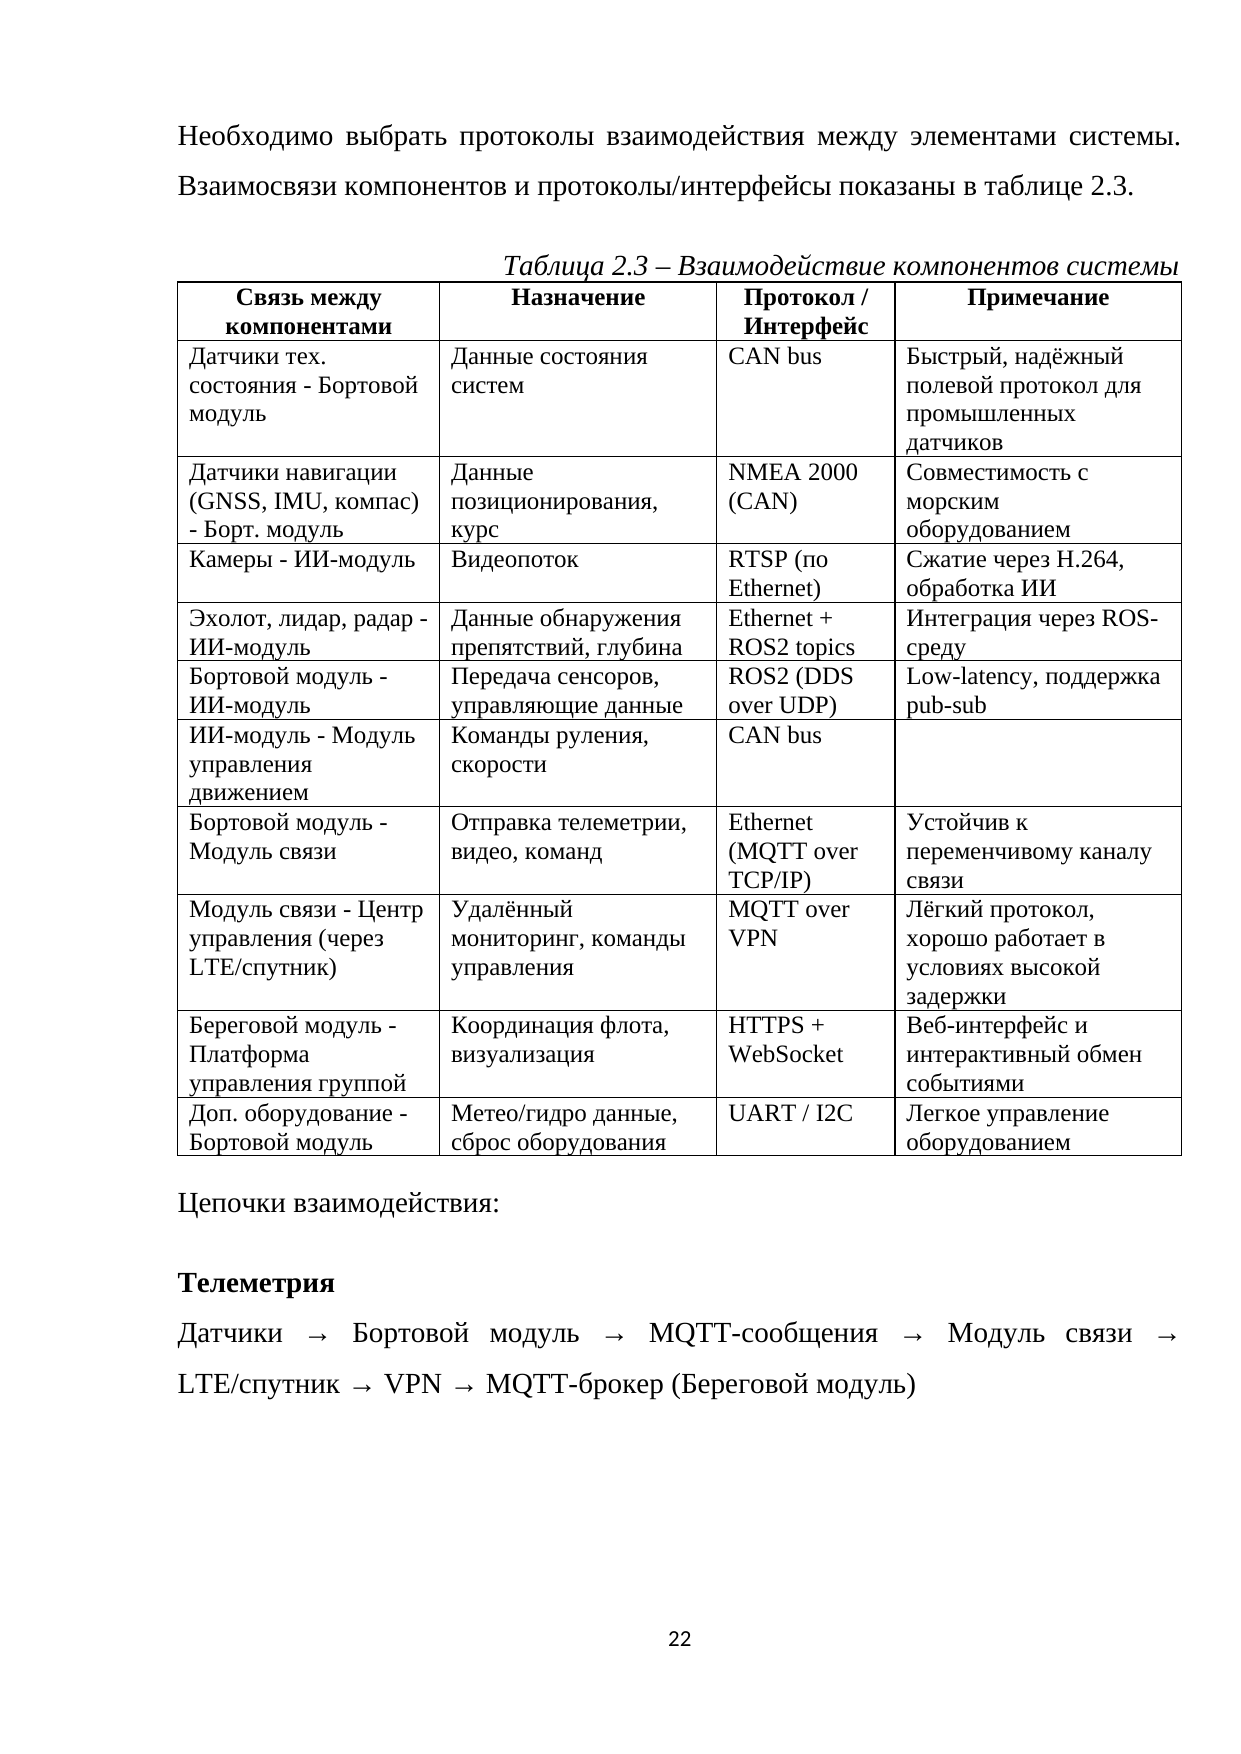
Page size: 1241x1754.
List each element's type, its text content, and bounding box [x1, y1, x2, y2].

table_cell Видеопоток [440, 544, 716, 602]
text Цепочки взаимодействия: [177, 1186, 1182, 1219]
table_header Назначение [440, 283, 716, 340]
table_cell [896, 720, 1181, 806]
table_cell HTTPS + WebSocket [717, 1011, 894, 1097]
table_cell Метео/гидро данные, сброс оборудования [440, 1098, 716, 1155]
table_cell Веб-интерфейс и интерактивный обмен событиями [896, 1011, 1181, 1097]
table_cell Команды руления, скорости [440, 720, 716, 806]
table_header Примечание [896, 283, 1181, 340]
table_cell Доп. оборудование - Бортовой модуль [178, 1098, 439, 1155]
table_cell Low-latency, поддержка pub-sub [896, 661, 1181, 719]
table_cell Быстрый, надёжный полевой протокол для промышленных датчиков [896, 341, 1181, 456]
table_cell Эхолот, лидар, радар - ИИ-модуль [178, 603, 439, 660]
table_cell RTSP (по Ethernet) [717, 544, 894, 602]
table_cell Датчики навигации (GNSS, IMU, компас) - Борт. модуль [178, 457, 439, 543]
table_cell Данные обнаружения препятствий, глубина [440, 603, 716, 660]
table_cell Удалённый мониторинг, команды управления [440, 895, 716, 1009]
table_cell Совместимость с морским оборудованием [896, 457, 1181, 543]
table_cell Легкое управление оборудованием [896, 1098, 1181, 1155]
table_cell Сжатие через H.264, обработка ИИ [896, 544, 1181, 602]
table_cell Датчики тех. состояния - Бортовой модуль [178, 341, 439, 456]
table_cell CAN bus [717, 720, 894, 806]
table_cell Передача сенсоров, управляющие данные [440, 661, 716, 719]
table_cell ROS2 (DDS over UDP) [717, 661, 894, 719]
table_cell Бортовой модуль - ИИ-модуль [178, 661, 439, 719]
table_cell UART / I2C [717, 1098, 894, 1155]
text Телеметрия Датчики → Бортовой модуль → MQTT-сообщения → Модуль связи → LTE/спутник → VPN → MQTT-брокер (Береговой модуль) [177, 1265, 1182, 1399]
text Необходимо выбрать протоколы взаимодействия между элементами системы. Взаимосвязи компонентов и протоколы/интерфейсы показаны в таблице 2.3. [177, 118, 1182, 202]
table_cell ИИ-модуль - Модуль управления движением [178, 720, 439, 806]
table_cell Данные состояния систем [440, 341, 716, 456]
table_cell Камеры - ИИ-модуль [178, 544, 439, 602]
table_cell Береговой модуль - Платформа управления группой [178, 1011, 439, 1097]
table_cell MQTT over VPN [717, 895, 894, 1009]
table_cell Бортовой модуль - Модуль связи [178, 807, 439, 893]
table_cell Устойчив к переменчивому каналу связи [896, 807, 1181, 893]
table_cell CAN bus [717, 341, 894, 456]
table_cell Модуль связи - Центр управления (через LTE/спутник) [178, 895, 439, 1009]
table_cell Ethernet (MQTT over TCP/IP) [717, 807, 894, 893]
table_cell Данные позиционирования, курс [440, 457, 716, 543]
table_cell Ethernet + ROS2 topics [717, 603, 894, 660]
table_cell NMEA 2000 (CAN) [717, 457, 894, 543]
table_header Связь между компонентами [178, 283, 439, 340]
table_cell Лёгкий протокол, хорошо работает в условиях высокой задержки [896, 895, 1181, 1009]
text Таблица 2.3 – Взаимодействие компонентов системы [177, 248, 1182, 281]
table_cell Координация флота, визуализация [440, 1011, 716, 1097]
table_cell Интеграция через ROS-среду [896, 603, 1181, 660]
table_header Протокол / Интерфейс [717, 283, 894, 340]
table_cell Отправка телеметрии, видео, команд [440, 807, 716, 893]
